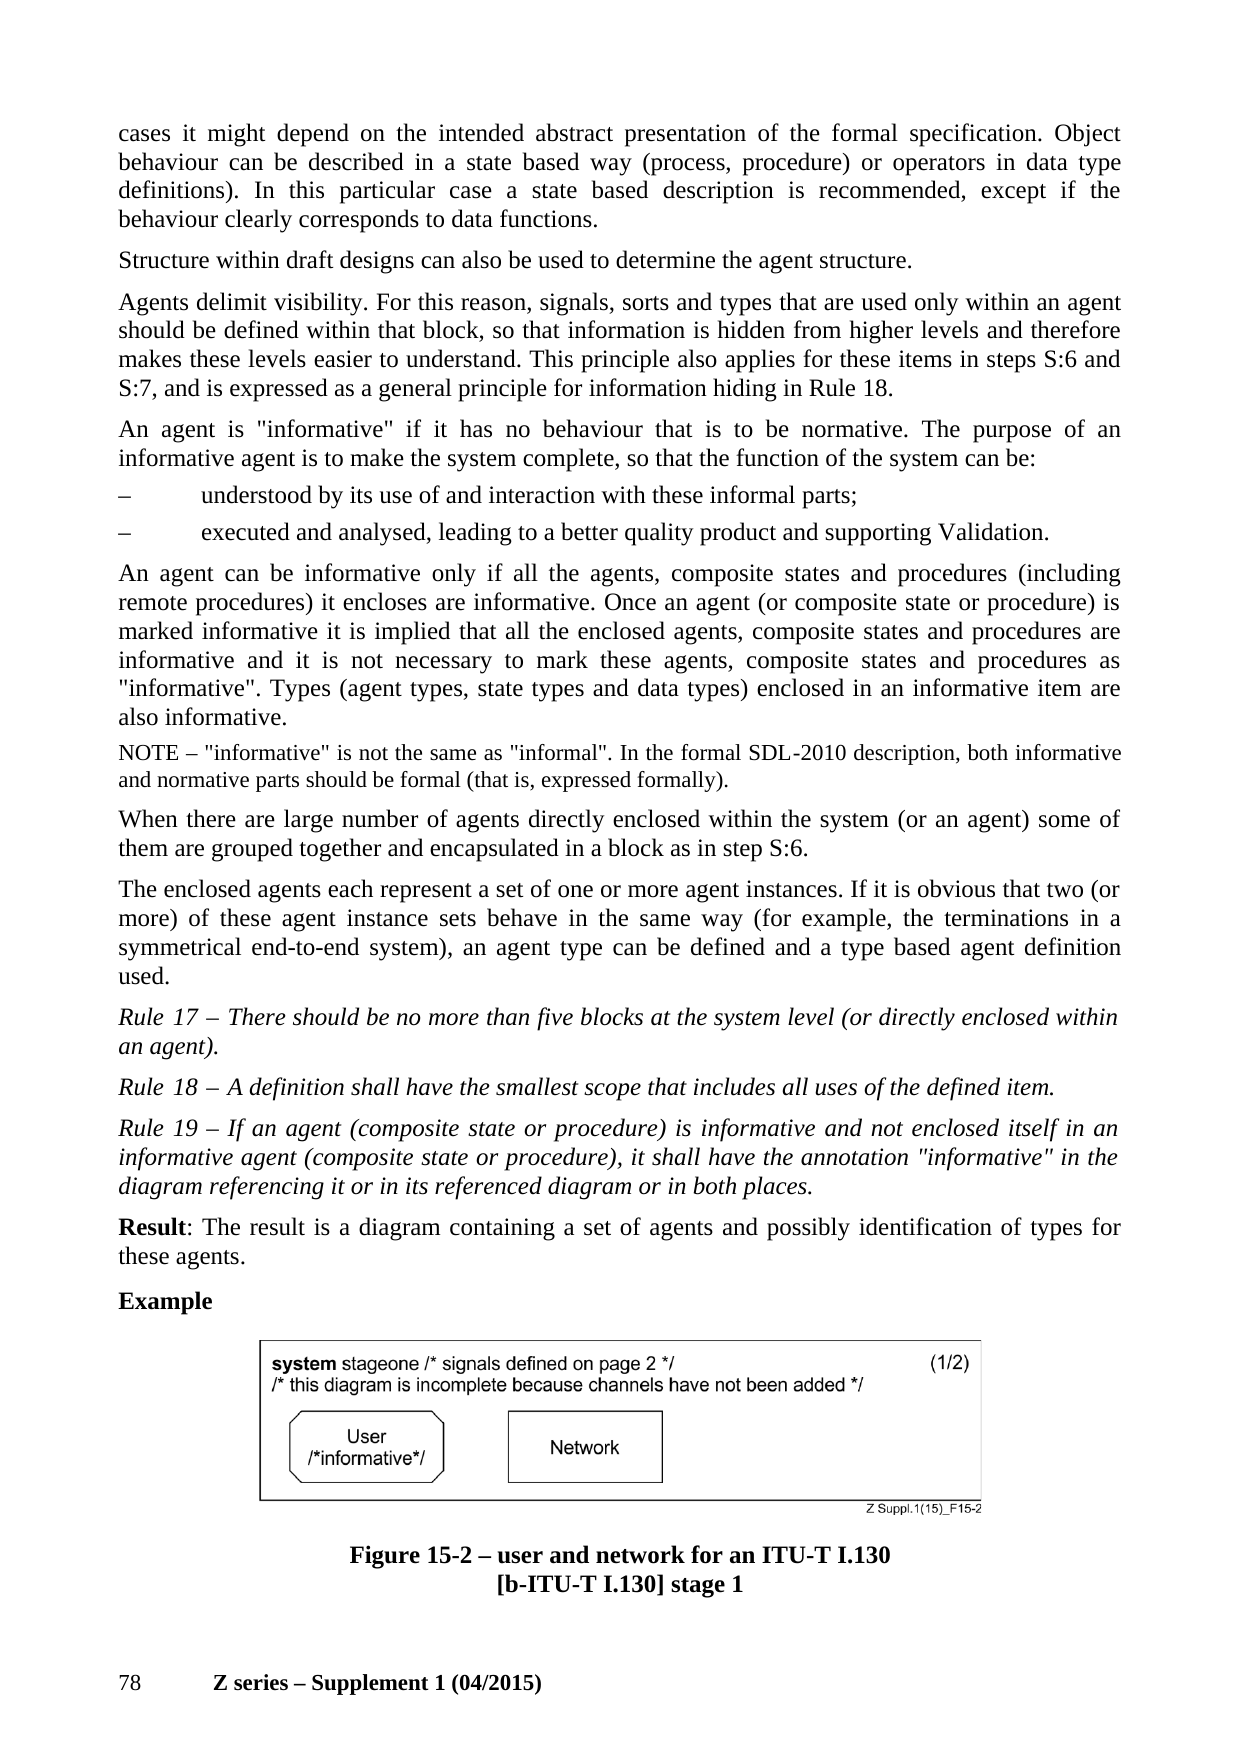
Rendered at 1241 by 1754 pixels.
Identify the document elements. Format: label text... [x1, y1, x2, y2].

text An agent is "informative" if it has no behaviour that is to be normative. The purpose of an informative agent is to make the system complete, so that the function of the system can be: [118, 414, 1122, 472]
text – executed and analysed, leading to a better quality product and supporting Validation. [118, 517, 1122, 546]
text An agent can be informative only if all the agents, composite states and procedures (including remote procedures) it encloses are informative. Once an agent (or composite state or procedure) is marked informative it is implied that all the enclosed agents, composite states and procedures are informative and it is not necessary to mark these agents, composite states and procedures as "informative". Types (agent types, state types and data types) enclosed in an informative item are also informative. [118, 558, 1122, 731]
text Structure within draft designs can also be used to determine the agent structure. [118, 246, 1122, 274]
picture [259, 1340, 982, 1515]
text Agents delimit visibility. For this reason, signals, sorts and types that are used only within an agent should be defined within that block, so that information is hidden from higher levels and therefore makes these levels easier to understand. This principle also applies for these items in steps S:6 and S:7, and is expressed as a general principle for information hiding in Rule 18. [118, 287, 1122, 402]
text When there are large number of agents directly enclosed within the system (or an agent) some of them are grouped together and encapsulated in a block as in step S:6. [118, 804, 1122, 862]
text Result: The result is a diagram containing a set of agents and possibly identification of types for these agents. [118, 1212, 1122, 1269]
text – understood by its use of and interaction with these informal parts; [118, 480, 1122, 509]
text Rule 18 – A definition shall have the smallest scope that includes all uses of the defined item. [118, 1072, 1122, 1101]
text NOTE – "informative" is not the same as "informal". In the formal SDL-2010 description, both informative and normative parts should be formal (that is, expressed formally). [118, 739, 1122, 792]
text Rule 19 – If an agent (composite state or procedure) is informative and not enclosed itself in an informative agent (composite state or procedure), it shall have the annotation "informative" in the diagram referencing it or in its referenced diagram or in both places. [118, 1113, 1122, 1199]
text Rule 17 – There should be no more than five blocks at the system level (or directly enclosed within an agent). [118, 1002, 1122, 1059]
text The enclosed agents each represent a set of one or more agent instances. If it is obvious that two (or more) of these agent instance sets behave in the same way (for example, the terminations in a symmetrical end-to-end system), an agent type can be defined and a type based agent definition used. [118, 874, 1122, 989]
subtitle Example [118, 1286, 1122, 1315]
title Figure 15-2 – user and network for an ITU-T I.130 [b-ITU-T I.130] stage 1 [118, 1540, 1122, 1597]
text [118, 118, 1122, 233]
